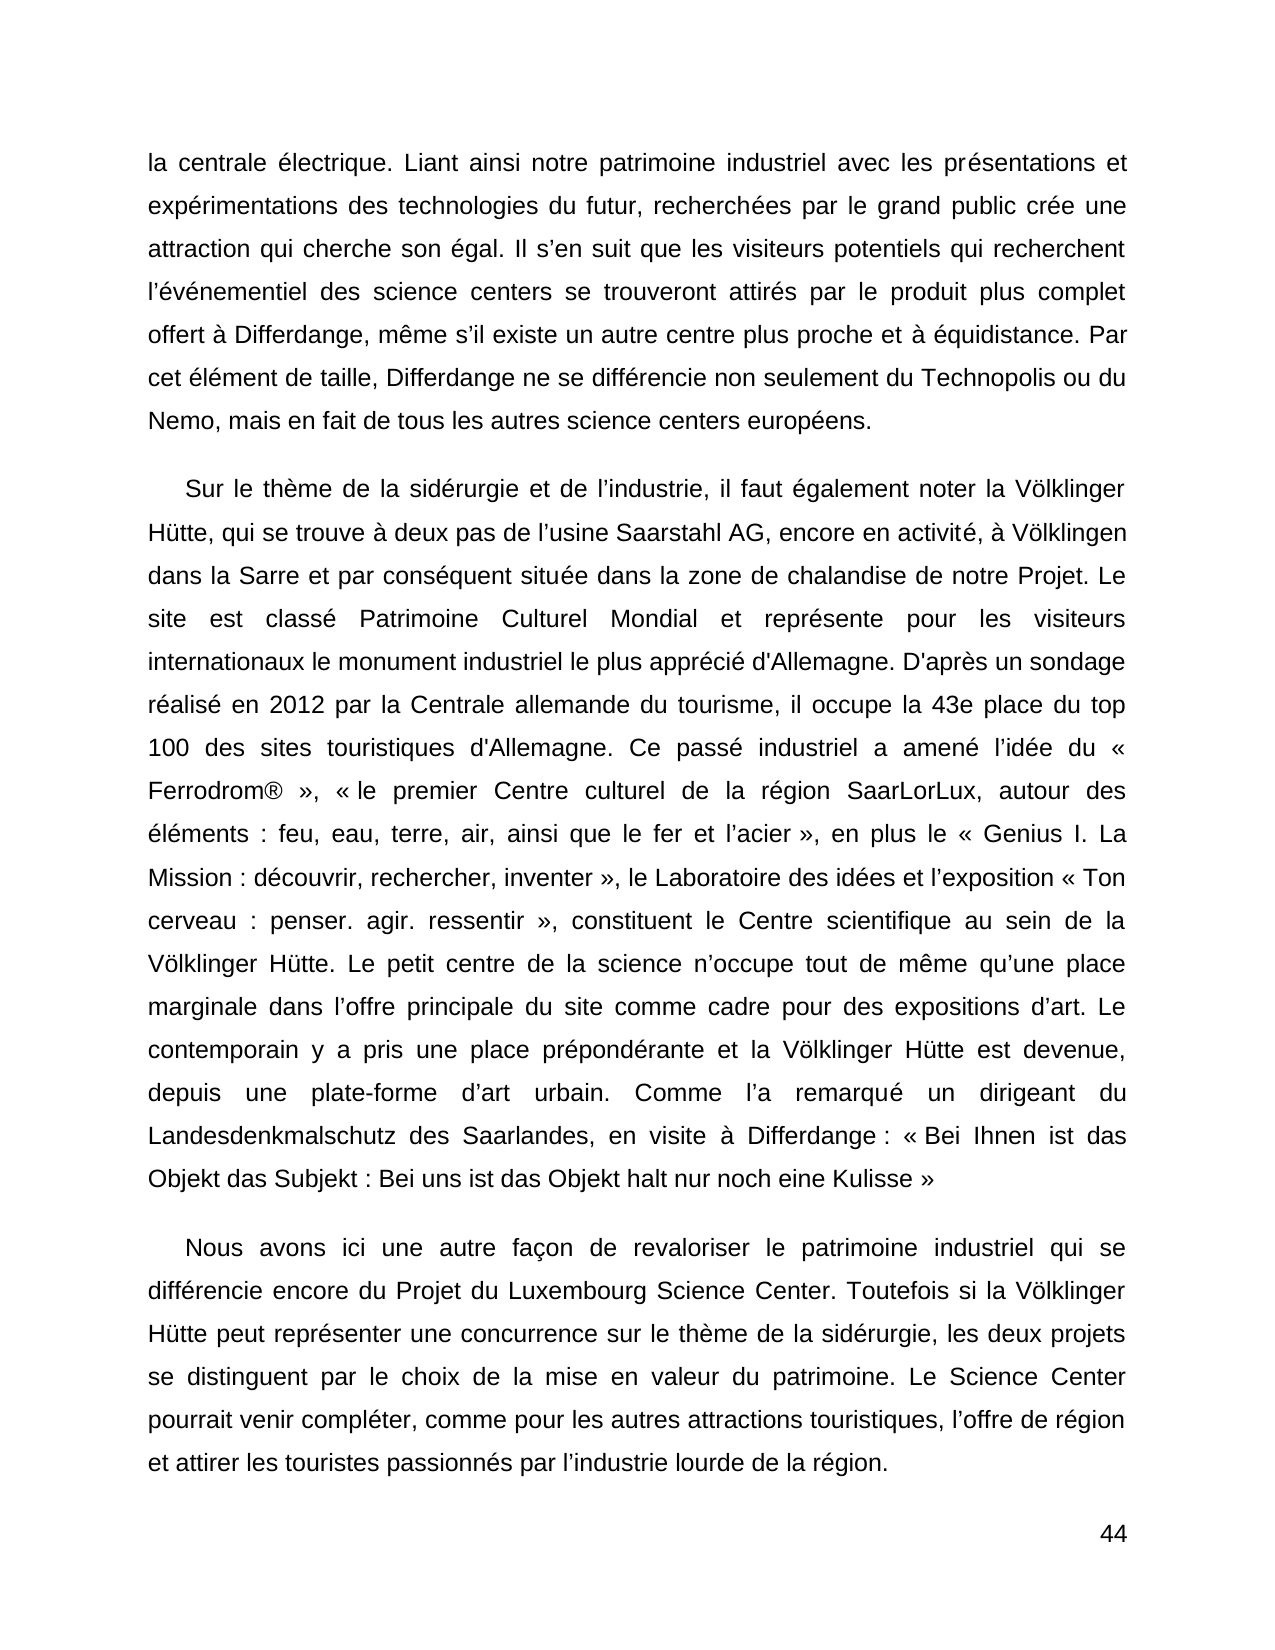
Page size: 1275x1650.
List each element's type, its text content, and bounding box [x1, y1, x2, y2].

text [148, 148, 1127, 435]
text Sur le thème de la sidérurgie et de l’industrie, il faut également noter la Völklinger Hütte, qui se trouve à deux pas de l’usine Saarstahl AG, encore en activité, à Völklingen dans la Sarre et par conséquent située dans la zone de chalandise de notre Projet. Le site est classé Patrimoine Culturel Mondial et représente pour les visiteurs internationaux le monument industriel le plus apprécié d'Allemagne. D'après un sondage réalisé en 2012 par la Centrale allemande du tourisme, il occupe la 43e place du top 100 des sites touristiques d'Allemagne. Ce passé industriel a amené l’idée du « Ferrodrom® », « le premier Centre culturel de la région SaarLorLux, autour des éléments : feu, eau, terre, air, ainsi que le fer et l’acier », en plus le « Genius I. La Mission : découvrir, rechercher, inventer », le Laboratoire des idées et l’exposition « Ton cerveau : penser. agir. ressentir », constituent le Centre scientifique au sein de la Völklinger Hütte. Le petit centre de la science n’occupe tout de même qu’une place marginale dans l’offre principale du site comme cadre pour des expositions d’art. Le contemporain y a pris une place prépondérante et la Völklinger Hütte est devenue, depuis une plate-forme d’art urbain. Comme l’a remarqué un dirigeant du Landesdenkmalschutz des Saarlandes, en visite à Differdange : « Bei Ihnen ist das Objekt das Subjekt : Bei uns ist das Objekt halt nur noch eine Kulisse » [148, 474, 1127, 1193]
text Nous avons ici une autre façon de revaloriser le patrimoine industriel qui se différencie encore du Projet du Luxembourg Science Center. Toutefois si la Völklinger Hütte peut représenter une concurrence sur le thème de la sidérurgie, les deux projets se distinguent par le choix de la mise en valeur du patrimoine. Le Science Center pourrait venir compléter, comme pour les autres attractions touristiques, l’offre de région et attirer les touristes passionnés par l’industrie lourde de la région. [148, 1233, 1127, 1477]
